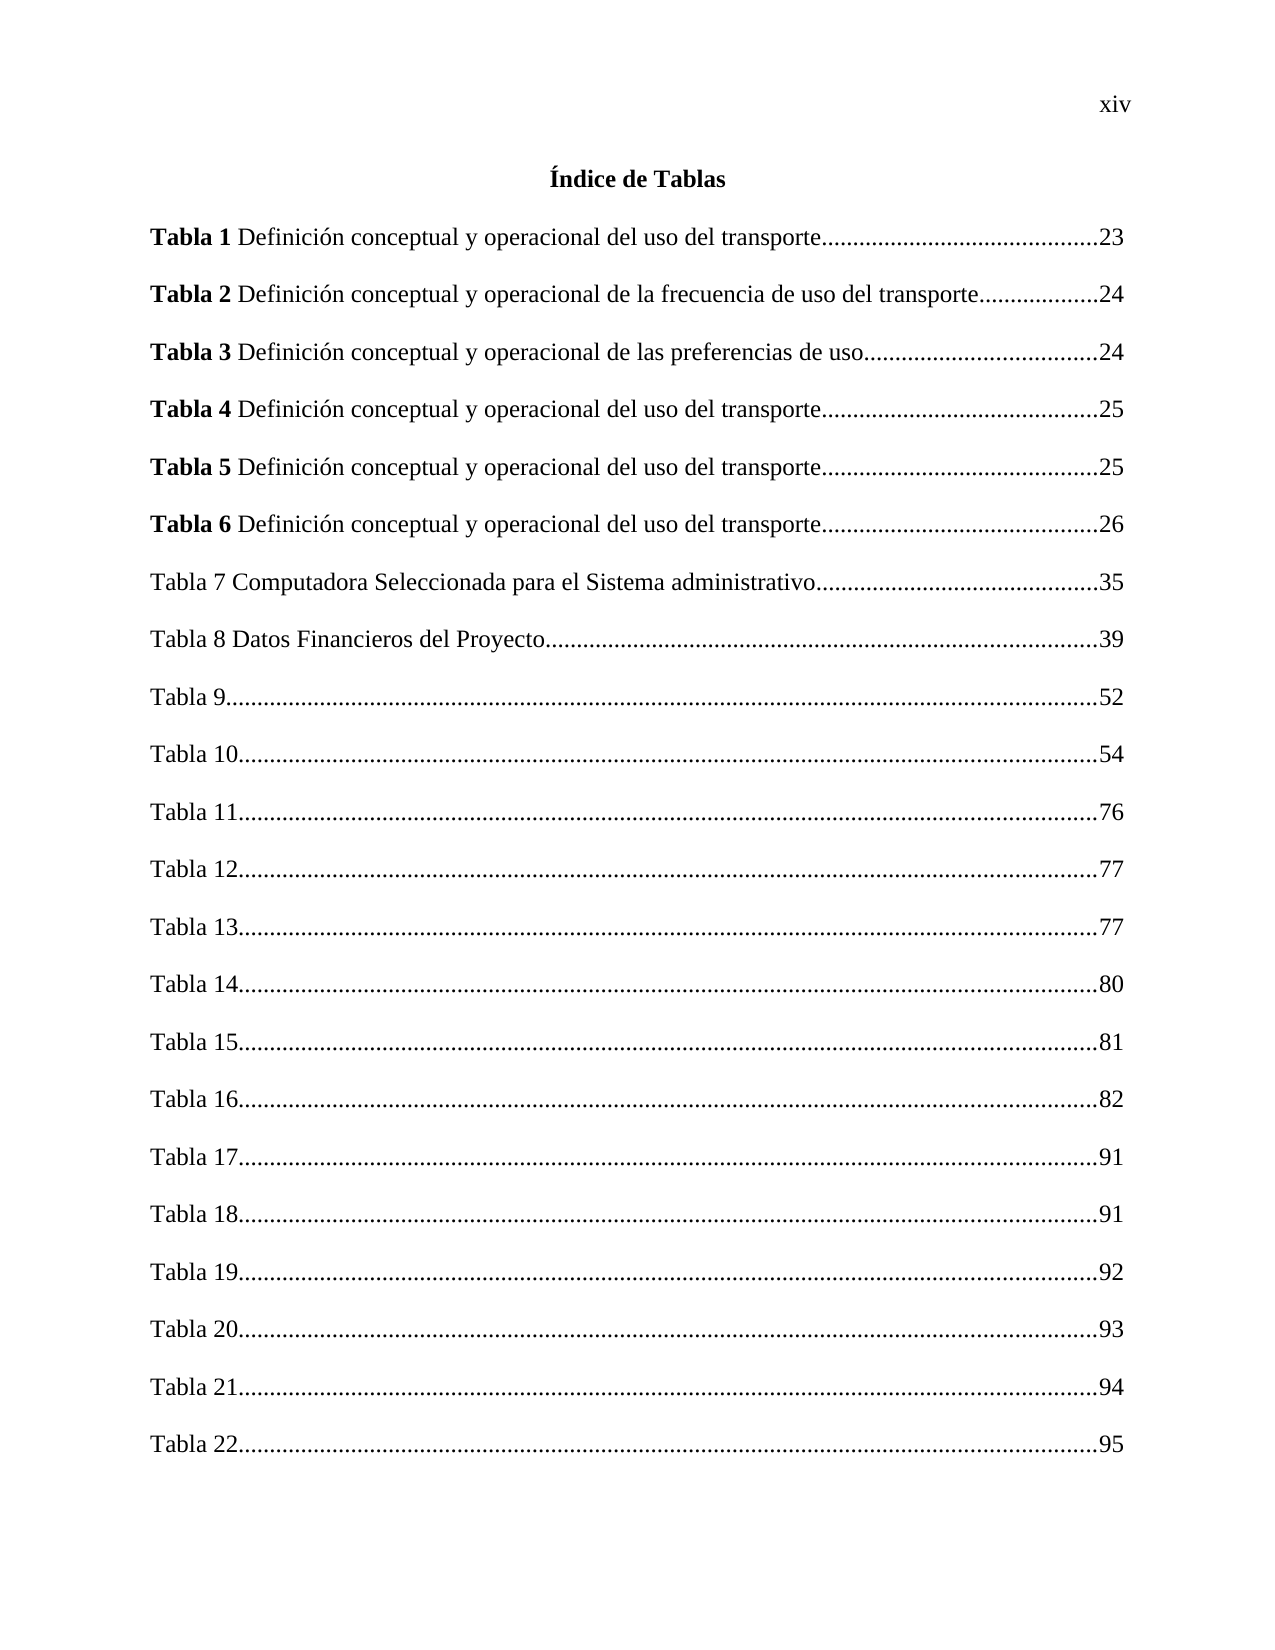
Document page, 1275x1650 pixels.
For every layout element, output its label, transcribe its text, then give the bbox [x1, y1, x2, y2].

text Tabla 17 91 [150, 1142, 1125, 1171]
text Tabla 1 Definición conceptual y operacional del uso del transporte 23 [150, 222, 1125, 251]
text Tabla 5 Definición conceptual y operacional del uso del transporte 25 [150, 452, 1125, 481]
text Tabla 12 77 [150, 854, 1125, 883]
text Tabla 18 91 [150, 1199, 1125, 1228]
text Tabla 8 Datos Financieros del Proyecto 39 [150, 624, 1125, 653]
text Tabla 9 52 [150, 682, 1125, 711]
text Tabla 19 92 [150, 1257, 1125, 1286]
text Tabla 3 Definición conceptual y operacional de las preferencias de uso 24 [150, 337, 1125, 366]
text Tabla 7 Computadora Seleccionada para el Sistema administrativo 35 [150, 567, 1125, 596]
text Tabla 16 82 [150, 1084, 1125, 1113]
text Tabla 22 95 [150, 1429, 1125, 1458]
text Tabla 4 Definición conceptual y operacional del uso del transporte 25 [150, 394, 1125, 423]
text Tabla 20 93 [150, 1314, 1125, 1343]
text Tabla 6 Definición conceptual y operacional del uso del transporte 26 [150, 509, 1125, 538]
text Tabla 13 77 [150, 912, 1125, 941]
text Tabla 15 81 [150, 1027, 1125, 1056]
text Tabla 21 94 [150, 1372, 1125, 1401]
text Tabla 14 80 [150, 969, 1125, 998]
text Tabla 2 Definición conceptual y operacional de la frecuencia de uso del transporte 24 [150, 279, 1125, 308]
list Índice de Tablas [150, 164, 1125, 193]
text Tabla 10 54 [150, 739, 1125, 768]
text Tabla 11 76 [150, 797, 1125, 826]
